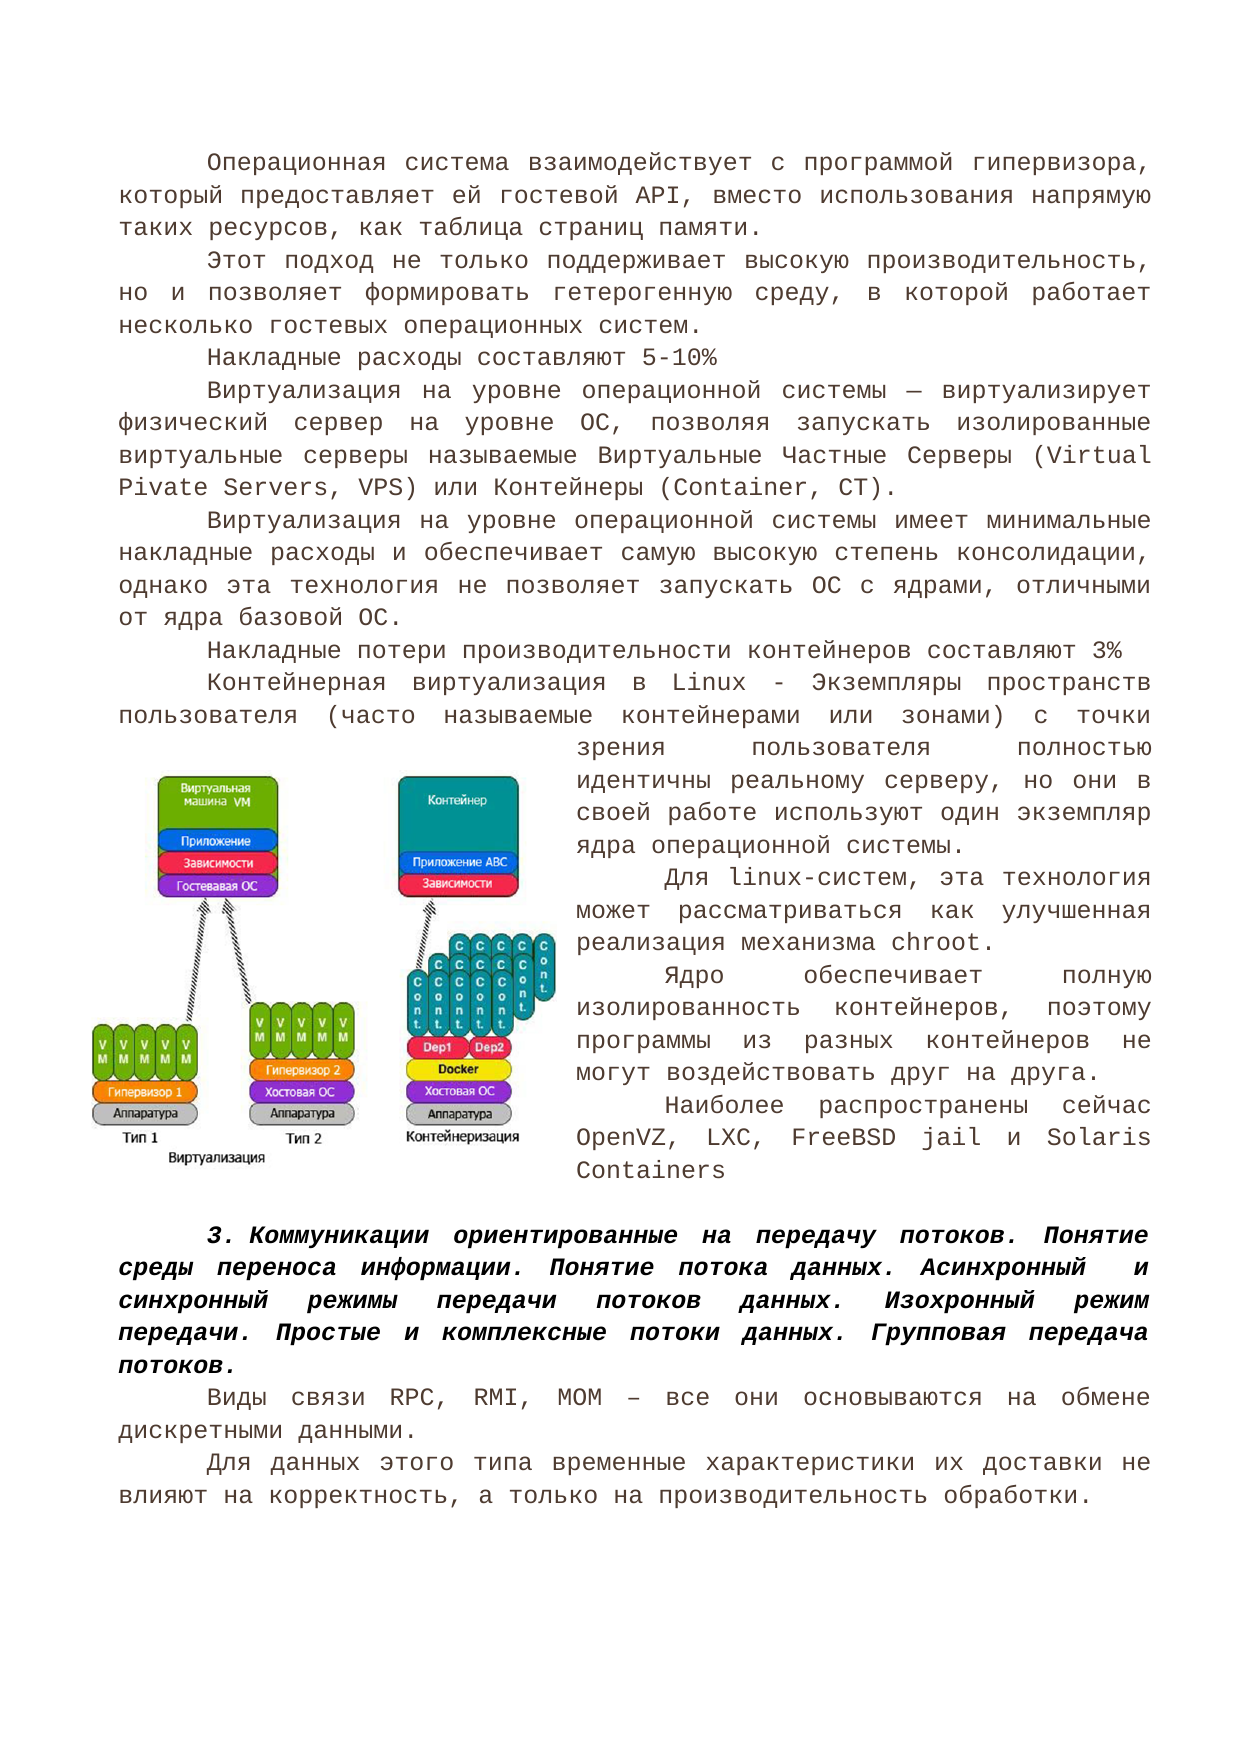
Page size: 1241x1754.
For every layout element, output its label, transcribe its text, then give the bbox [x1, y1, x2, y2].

text Наиболее распространены сейчас OpenVZ, LXC, FreeBSD jail и Solaris Containers [118, 1092, 1152, 1186]
text Виртуализация на уровне операционной системы имеет минимальные накладные расходы и обеспечивает самую высокую степень консолидации, однако эта технология не позволяет запускать ОС с ядрами, отличными от ядра базовой ОС. [118, 507, 1152, 633]
text Виртуализация на уровне операционной системы — виртуализирует физический сервер на уровне ОС, позволяя запускать изолированные виртуальные серверы называемые Виртуальные Частные Серверы (Virtual Pivate Servers, VPS) или Контейнеры (Container, CT). [118, 377, 1152, 503]
picture [91, 770, 557, 1185]
text Контейнерная виртуализация в Linux - Экземпляры пространств пользователя (часто называемые контейнерами или зонами) с точки зрения пользователя полностью идентичны реальному серверу, но они в своей работе используют один экземпляр ядра операционной системы. [118, 670, 1152, 861]
text 3. Коммуникации ориентированные на передачу потоков. Понятие среды переноса информации. Понятие потока данных. Асинхронный и синхронный режимы передачи потоков данных. Изохронный режим передачи. Простые и комплексные потоки данных. Групповая передача потоков. [118, 1222, 1152, 1381]
text Виды связи RPC, RMI, МОМ – все они основываются на обмене дискретными данными. [118, 1385, 1152, 1446]
text Для linux-систем, эта технология может рассматриваться как улучшенная реализация механизма chroot. [557, 865, 1152, 958]
text Ядро обеспечивает полную изолированность контейнеров, поэтому программы из раз­ных контейнеров не могут воздействовать друг на друга. [557, 962, 1152, 1088]
text Накладные потери производительности контейнеров составляют 3% [118, 637, 1152, 666]
text Накладные расходы составляют 5-10% [118, 345, 1152, 373]
text Для данных этого типа временные характеристики их доставки не влияют на корректность, а только на производительность обработки. [118, 1450, 1152, 1511]
text Операционная система взаимодействует с программой гипервизора, который предоставляет ей гостевой API, вместо использования напрямую таких ресурсов, как таблица страниц памяти. [118, 150, 1152, 243]
text Этот подход не только поддерживает высокую производительность, но и позволяет формировать гетерогенную среду, в которой работает несколько гостевых операционных систем. [118, 247, 1152, 341]
